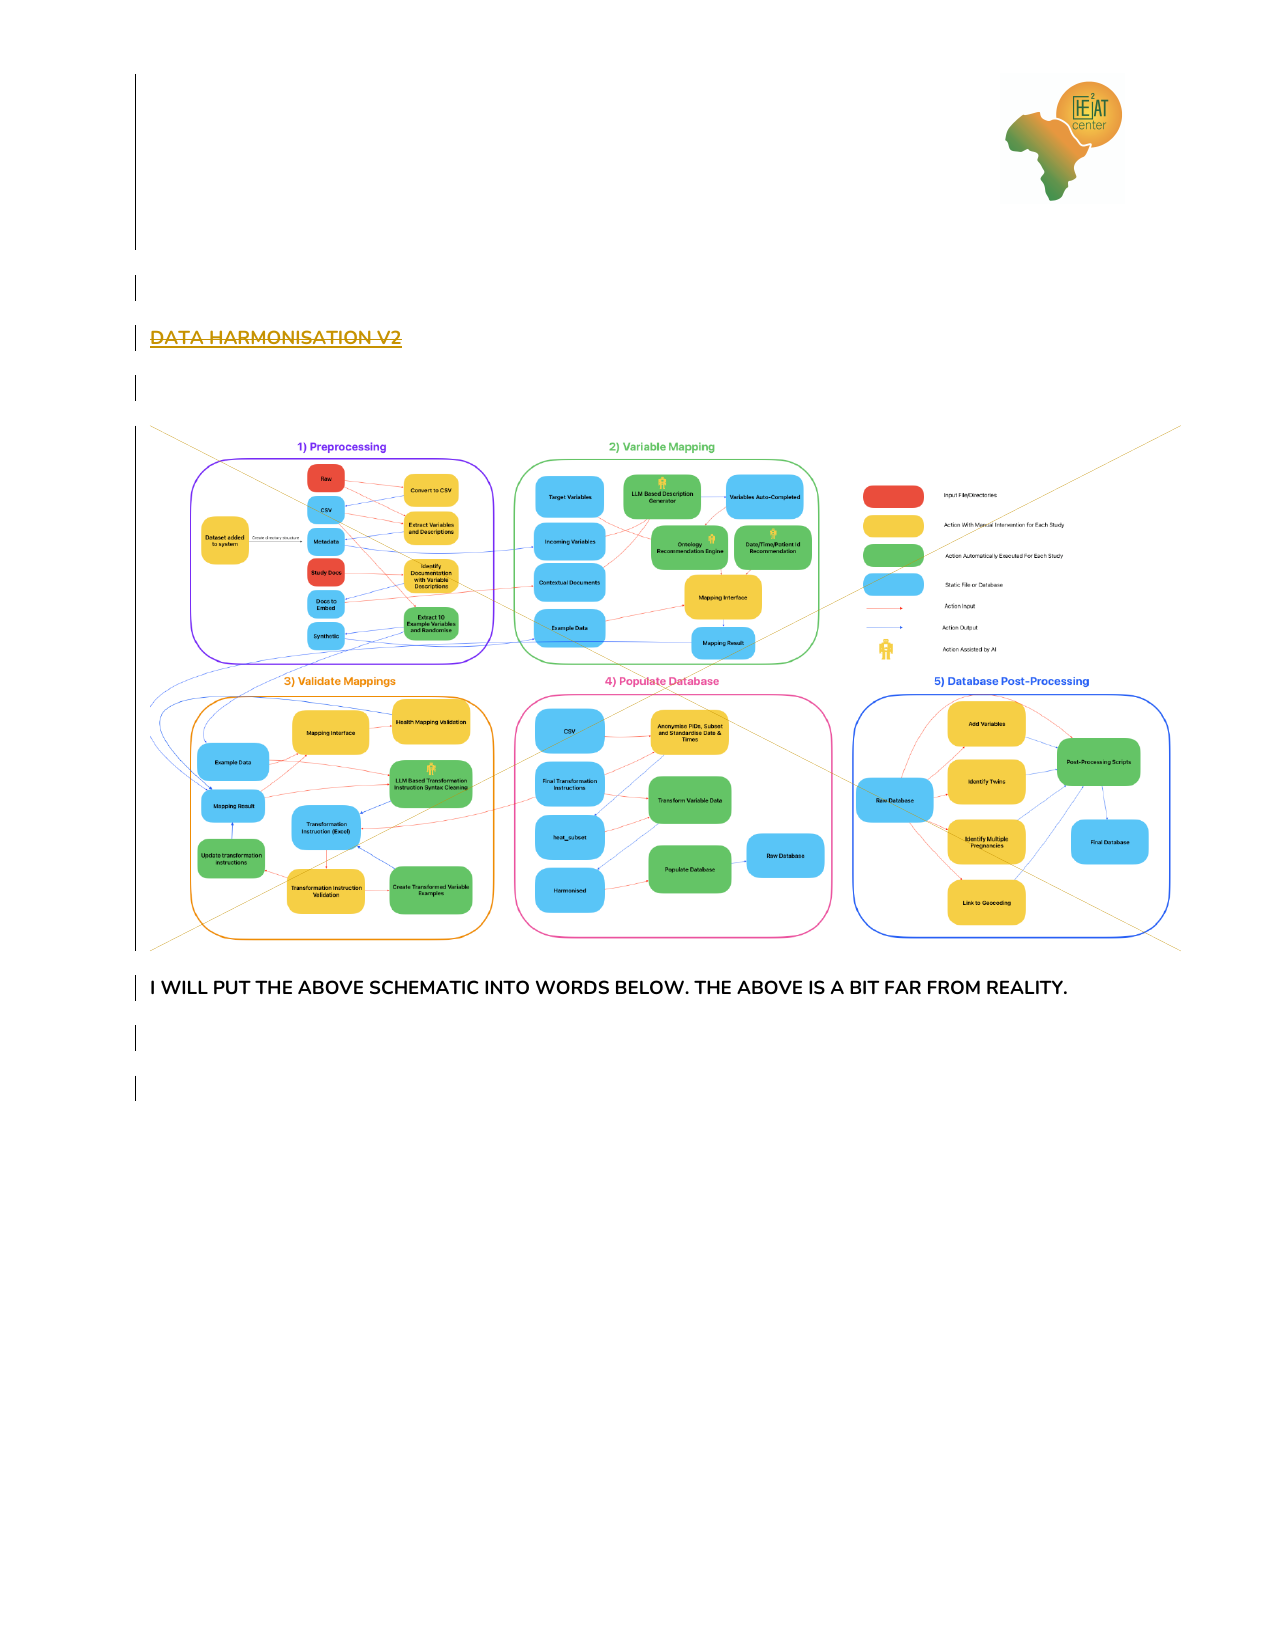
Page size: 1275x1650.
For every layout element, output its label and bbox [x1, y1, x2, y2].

picture [153, 689, 1178, 951]
picture [668, 427, 1181, 950]
picture [1000, 73, 1125, 204]
picture [151, 425, 1179, 687]
picture [150, 427, 663, 950]
